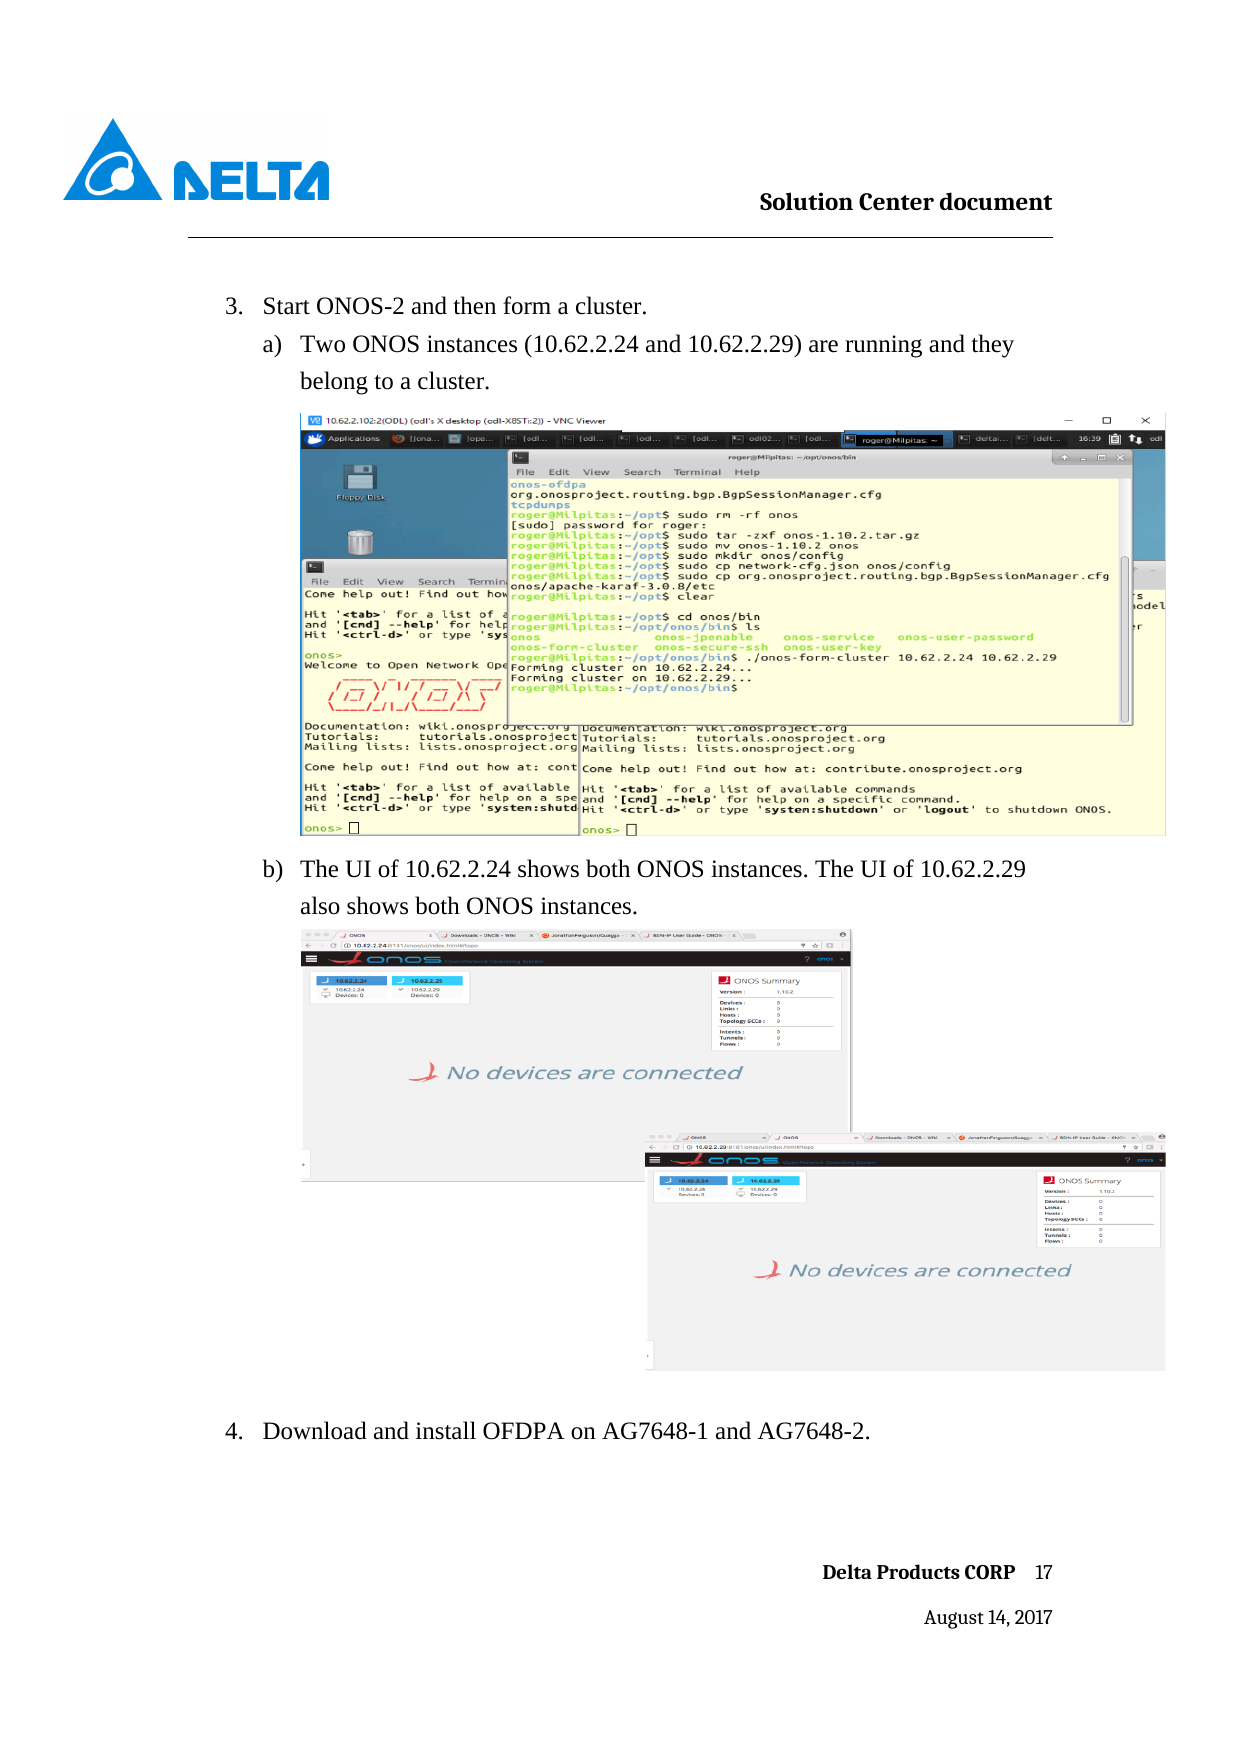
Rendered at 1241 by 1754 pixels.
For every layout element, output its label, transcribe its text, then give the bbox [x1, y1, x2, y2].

list Download and install OFDPA on AG7648-1 and AG7648-2. [225, 1412, 1053, 1449]
list The UI of 10.62.2.24 shows both ONOS instances. The UI of 10.62.2.29 also shows both ONOS instances. [262, 849, 1053, 924]
list Start ONOS-2 and then form a cluster. [225, 287, 1053, 324]
picture [63, 118, 329, 200]
list Two ONOS instances (10.62.2.24 and 10.62.2.29) are running and they belong to a cluster. [262, 324, 1053, 399]
